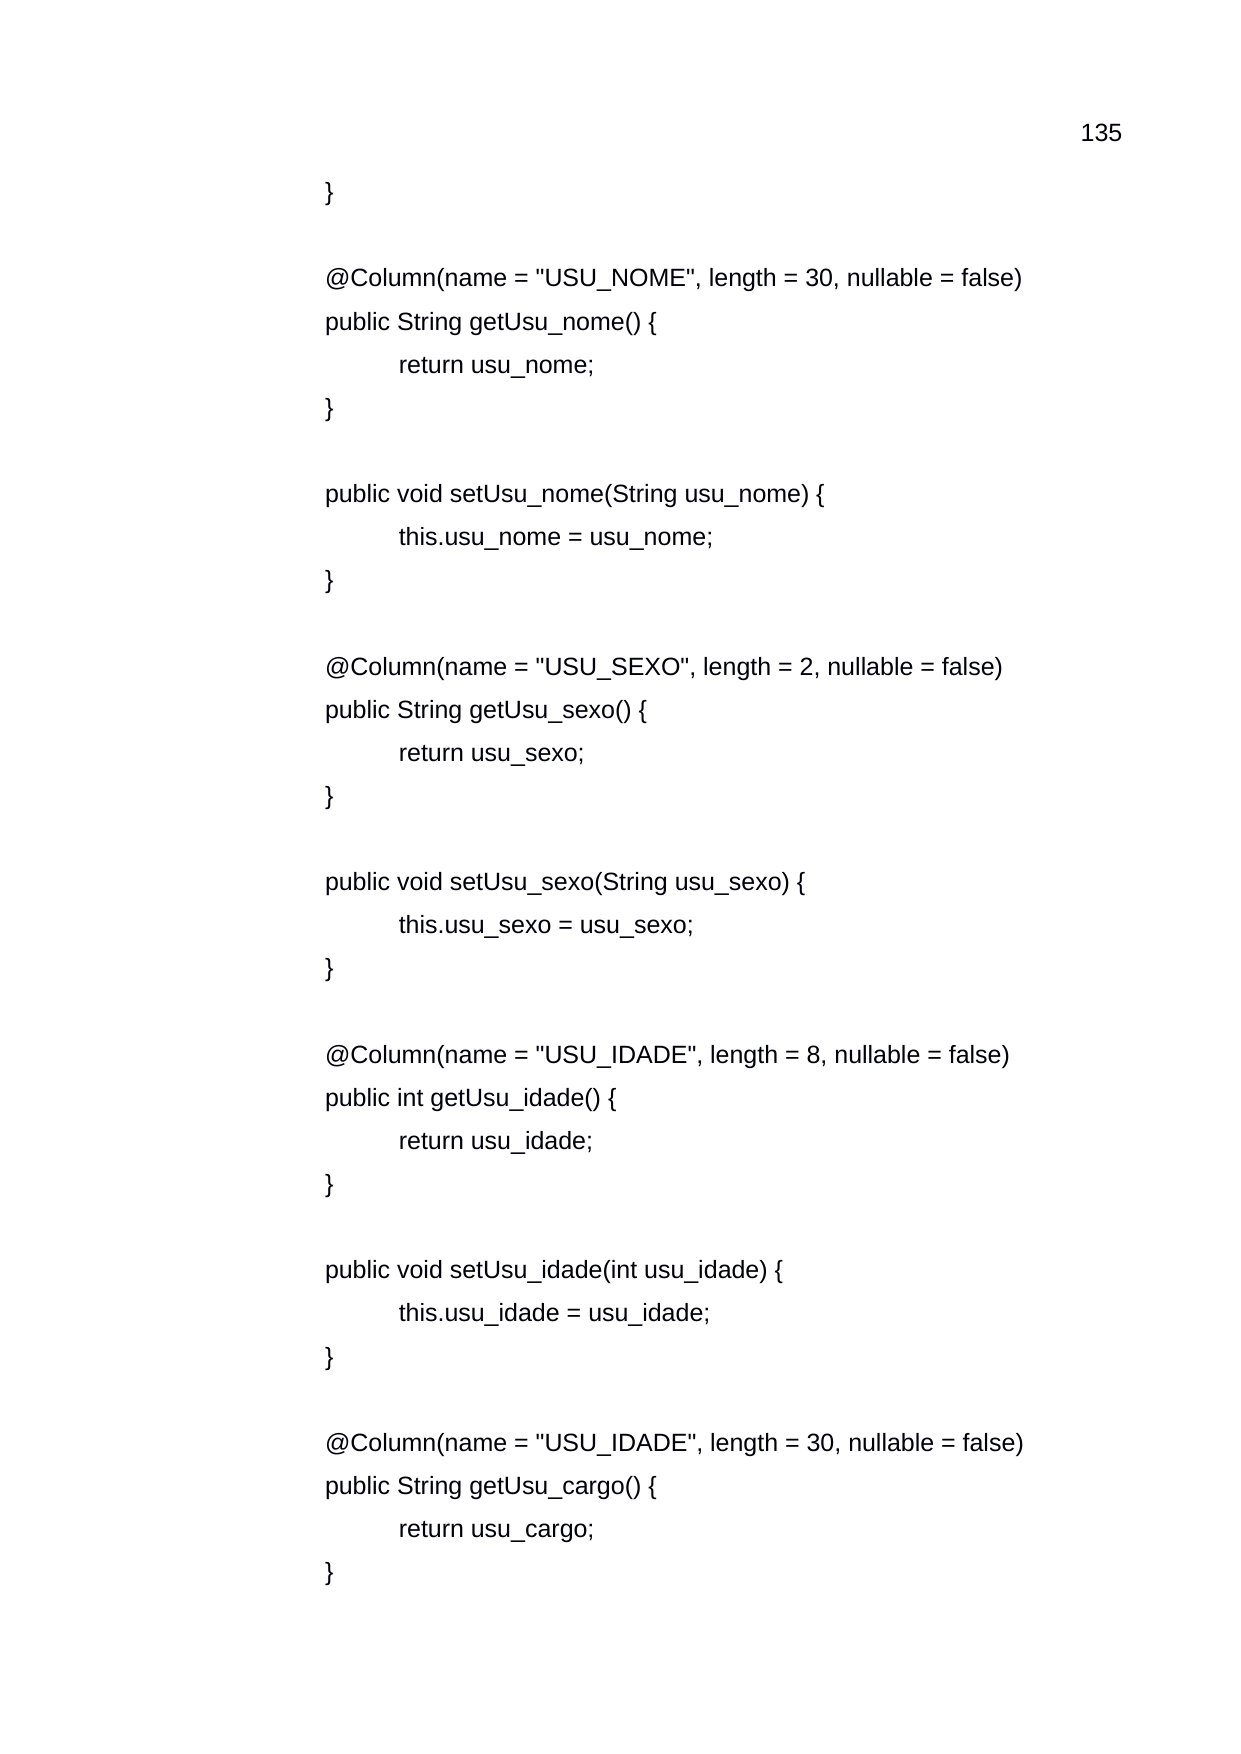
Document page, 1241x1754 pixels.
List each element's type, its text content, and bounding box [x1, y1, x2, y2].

text public void setUsu_idade(int usu_idade) { [177, 1255, 1122, 1284]
text this.usu_idade = usu_idade; [177, 1298, 1122, 1327]
text this.usu_sexo = usu_sexo; [177, 910, 1122, 939]
text } [177, 1557, 1122, 1586]
text this.usu_nome = usu_nome; [177, 522, 1122, 551]
text public String getUsu_cargo() { [177, 1471, 1122, 1500]
text return usu_sexo; [177, 738, 1122, 767]
text public void setUsu_nome(String usu_nome) { [177, 479, 1122, 508]
text public int getUsu_idade() { [177, 1083, 1122, 1112]
text } [177, 1169, 1122, 1198]
text public String getUsu_sexo() { [177, 695, 1122, 723]
text } [177, 953, 1122, 982]
text public String getUsu_nome() { [177, 307, 1122, 335]
text @Column(name = "USU_IDADE", length = 30, nullable = false) [177, 1428, 1122, 1457]
text } [177, 781, 1122, 810]
text return usu_nome; [177, 350, 1122, 378]
text @Column(name = "USU_IDADE", length = 8, nullable = false) [177, 1040, 1122, 1068]
text } [177, 565, 1122, 594]
text return usu_cargo; [177, 1514, 1122, 1543]
text } [177, 393, 1122, 422]
text return usu_idade; [177, 1126, 1122, 1155]
text public void setUsu_sexo(String usu_sexo) { [177, 867, 1122, 896]
text @Column(name = "USU_NOME", length = 30, nullable = false) [177, 263, 1122, 292]
text } [177, 1342, 1122, 1370]
text @Column(name = "USU_SEXO", length = 2, nullable = false) [177, 652, 1122, 680]
text } [177, 177, 1122, 206]
